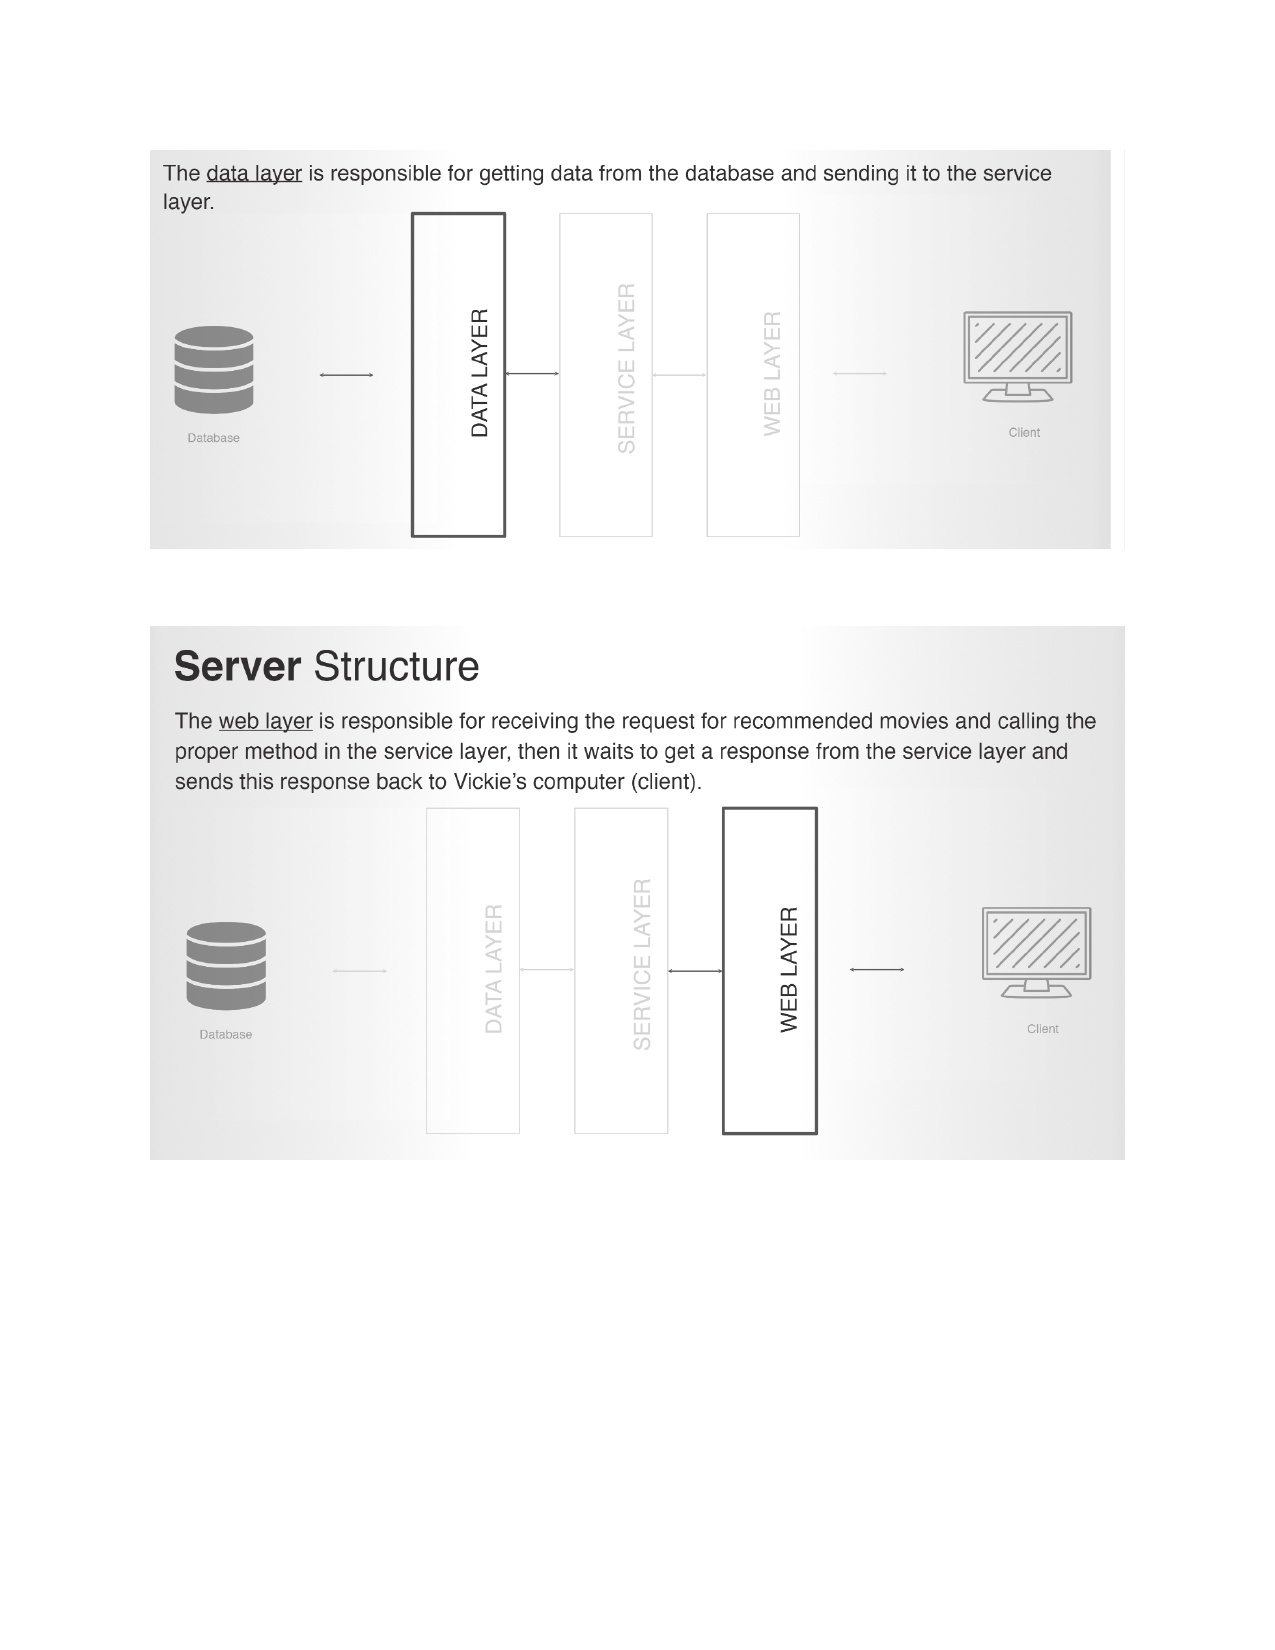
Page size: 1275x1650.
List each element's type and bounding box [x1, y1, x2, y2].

picture [150, 150, 1125, 549]
picture [150, 626, 1125, 1160]
